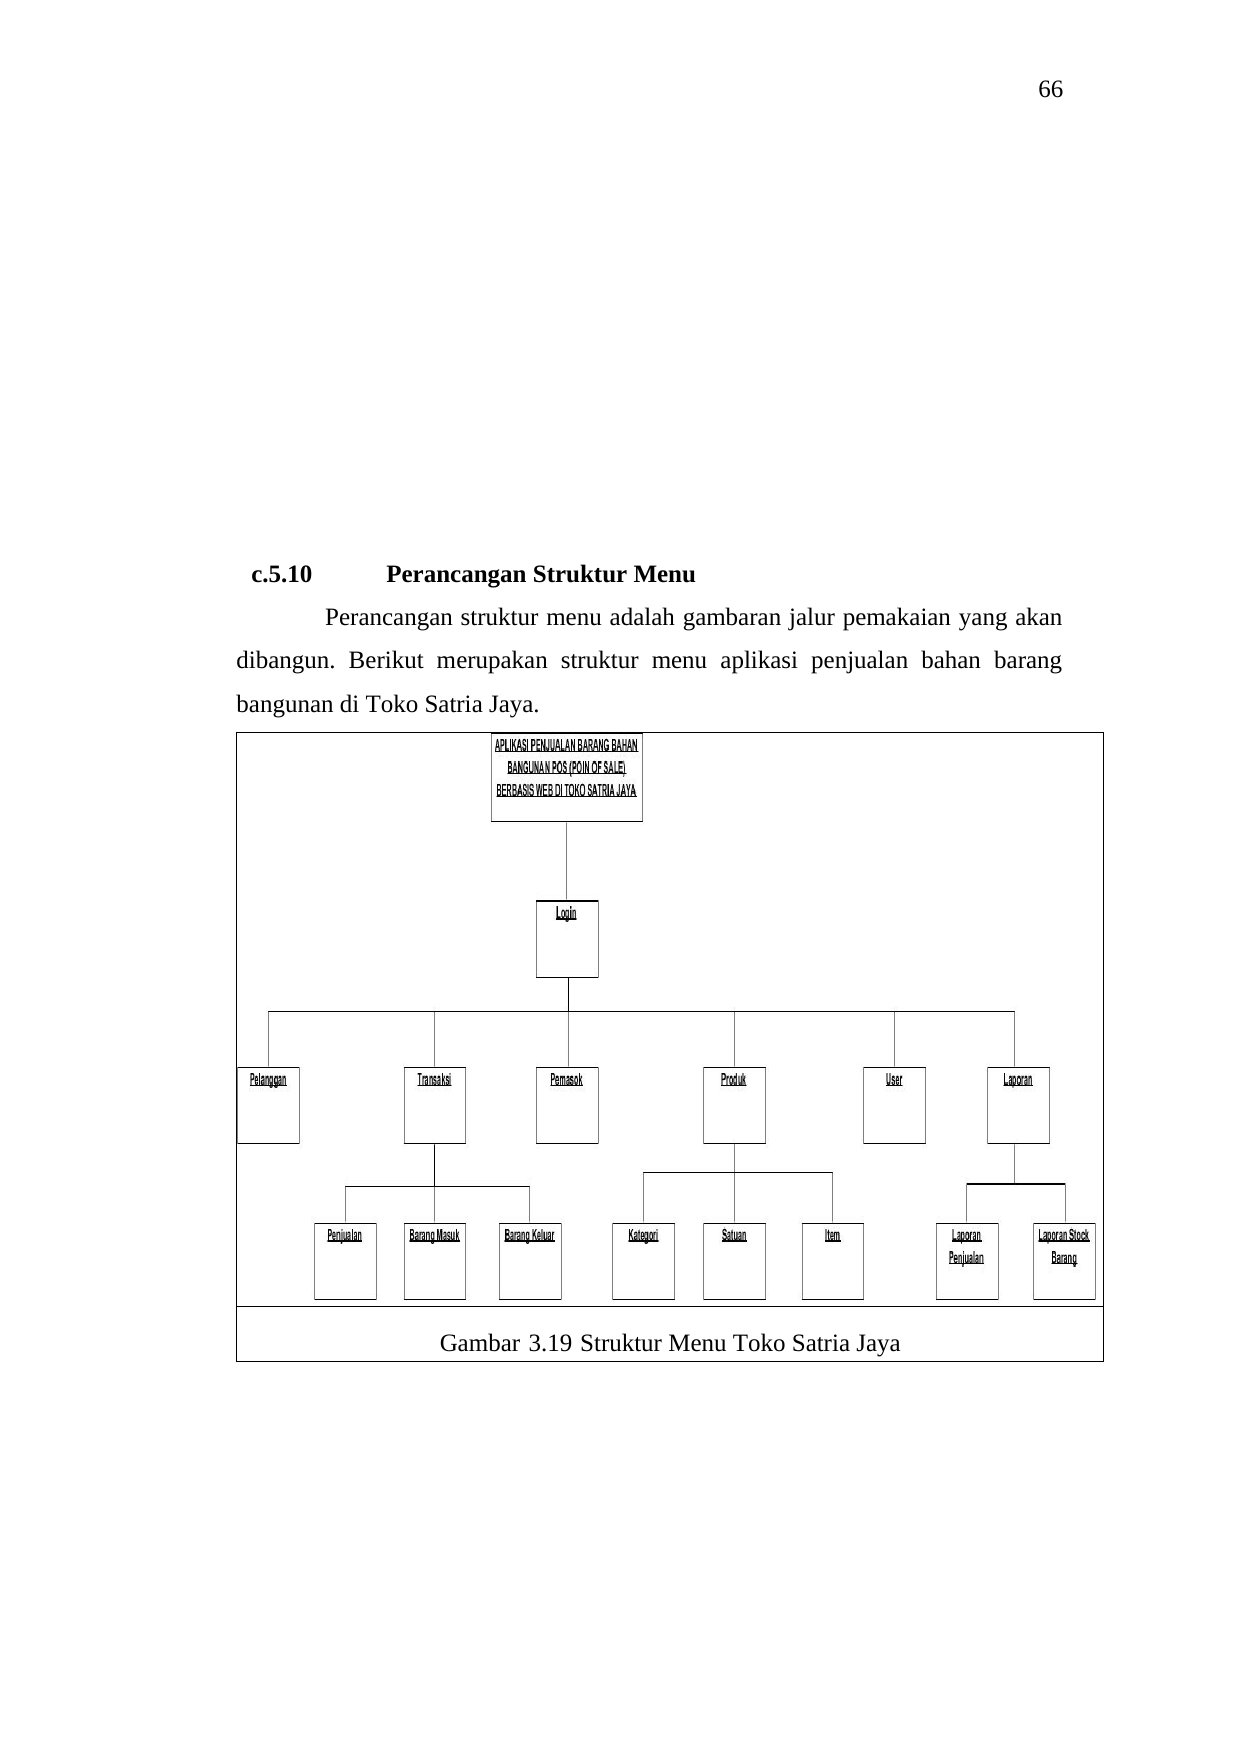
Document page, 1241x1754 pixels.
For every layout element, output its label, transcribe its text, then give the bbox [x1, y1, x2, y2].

subtitle Perancangan Struktur Menu [251, 559, 1063, 588]
text Perancangan struktur menu adalah gambaran jalur pemakaian yang akan dibangun. Berikut merupakan struktur menu aplikasi penjualan bahan barang bangunan di Toko Satria Jaya. [236, 602, 1063, 717]
table_cell Gambar 3.19 Struktur Menu Toko Satria Jaya [237, 1307, 1103, 1361]
table_header [237, 733, 1103, 1306]
